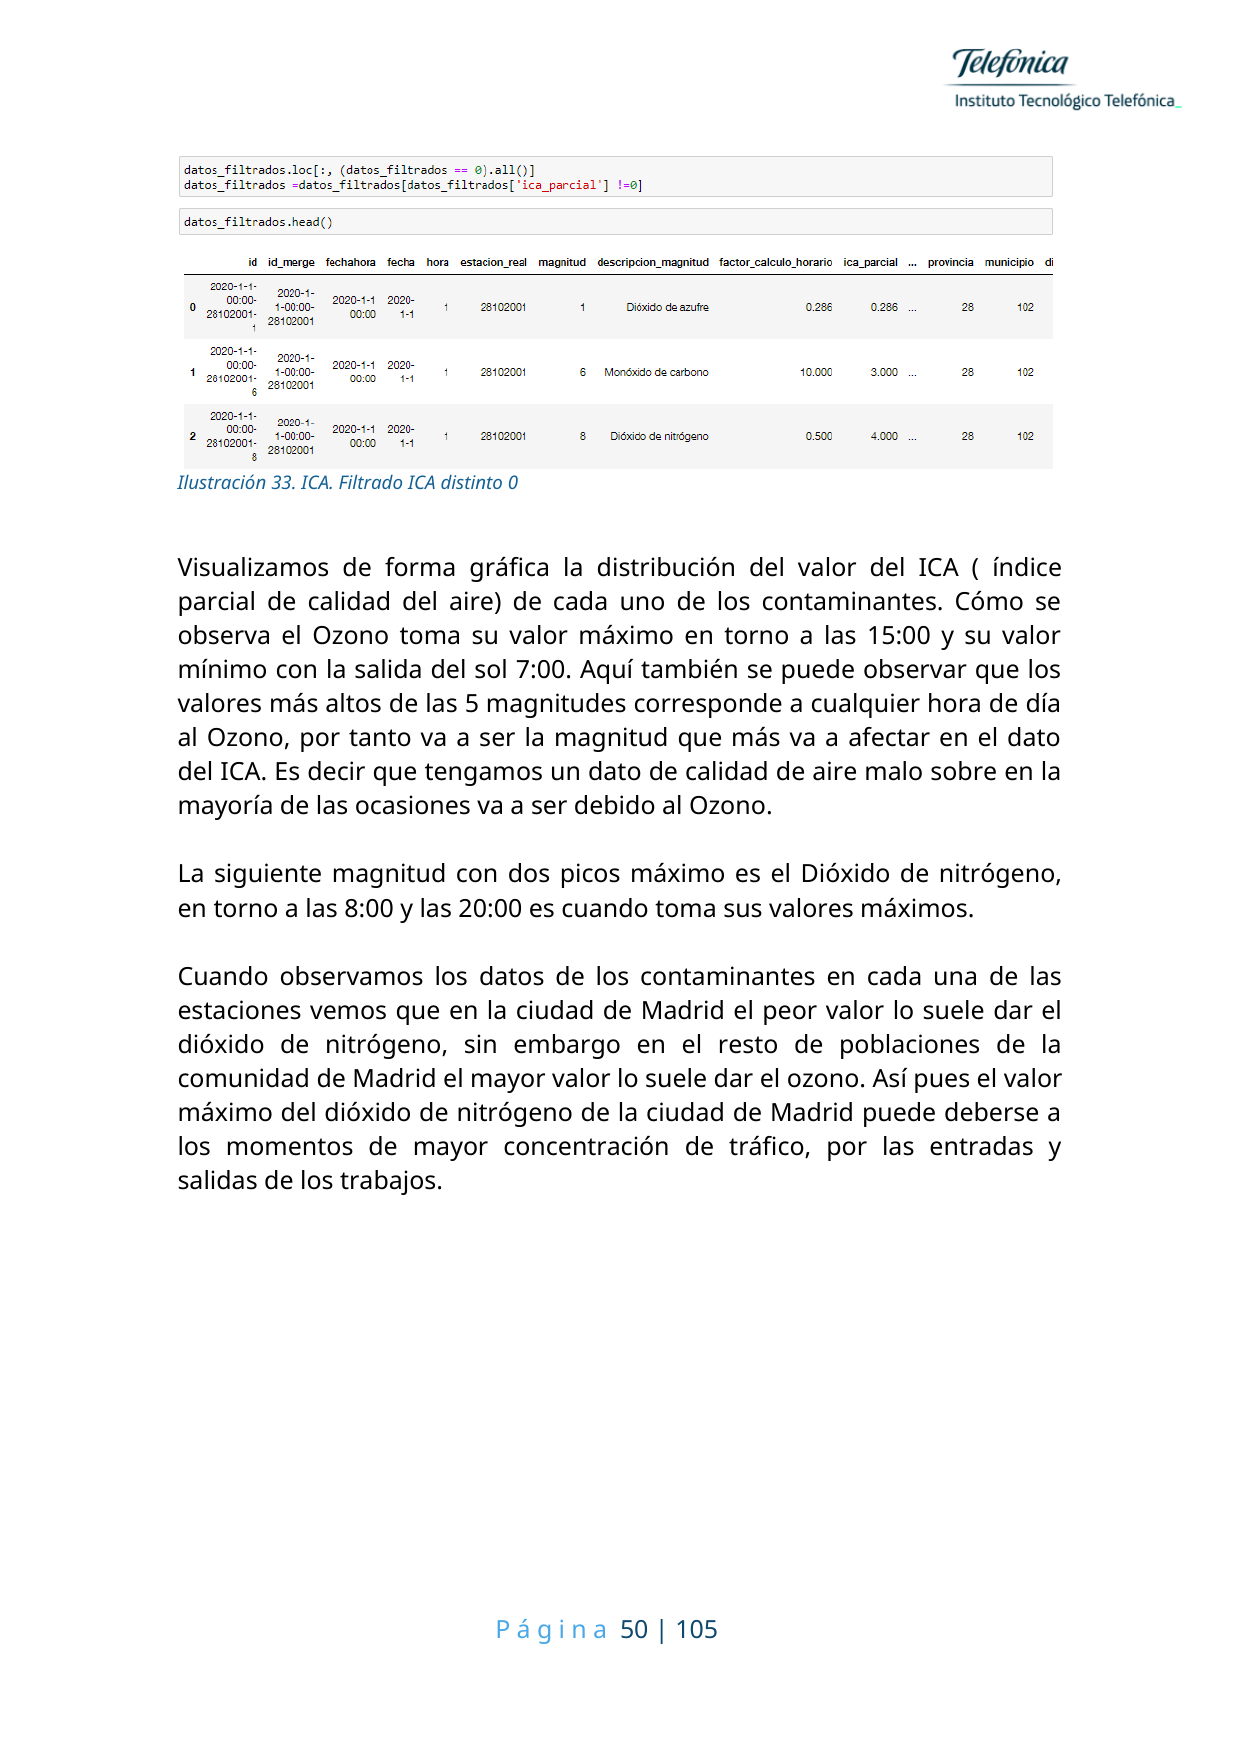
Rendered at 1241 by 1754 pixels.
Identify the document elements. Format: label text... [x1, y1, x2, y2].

picture [177, 147, 1063, 470]
text Visualizamos de forma gráfica la distribución del valor del ICA ( índice parcial de calidad del aire) de cada uno de los contaminantes. Cómo se observa el Ozono toma su valor máximo en torno a las 15:00 y su valor mínimo con la salida del sol 7:00. Aquí también se puede observar que los valores más altos de las 5 magnitudes corresponde a cualquier hora de día al Ozono, por tanto va a ser la magnitud que más va a afectar en el dato del ICA. Es decir que tengamos un dato de calidad de aire malo sobre en la mayoría de las ocasiones va a ser debido al Ozono. [177, 549, 1063, 822]
text Cuando observamos los datos de los contaminantes en cada una de las estaciones vemos que en la ciudad de Madrid el peor valor lo suele dar el dióxido de nitrógeno, sin embargo en el resto de poblaciones de la comunidad de Madrid el mayor valor lo suele dar el ozono. Así pues el valor máximo del dióxido de nitrógeno de la ciudad de Madrid puede deberse a los momentos de mayor concentración de tráfico, por las entradas y salidas de los trabajos. [177, 958, 1063, 1197]
picture [892, 21, 1215, 128]
text La siguiente magnitud con dos picos máximo es el Dióxido de nitrógeno, en torno a las 8:00 y las 20:00 es cuando toma sus valores máximos. [177, 856, 1063, 924]
